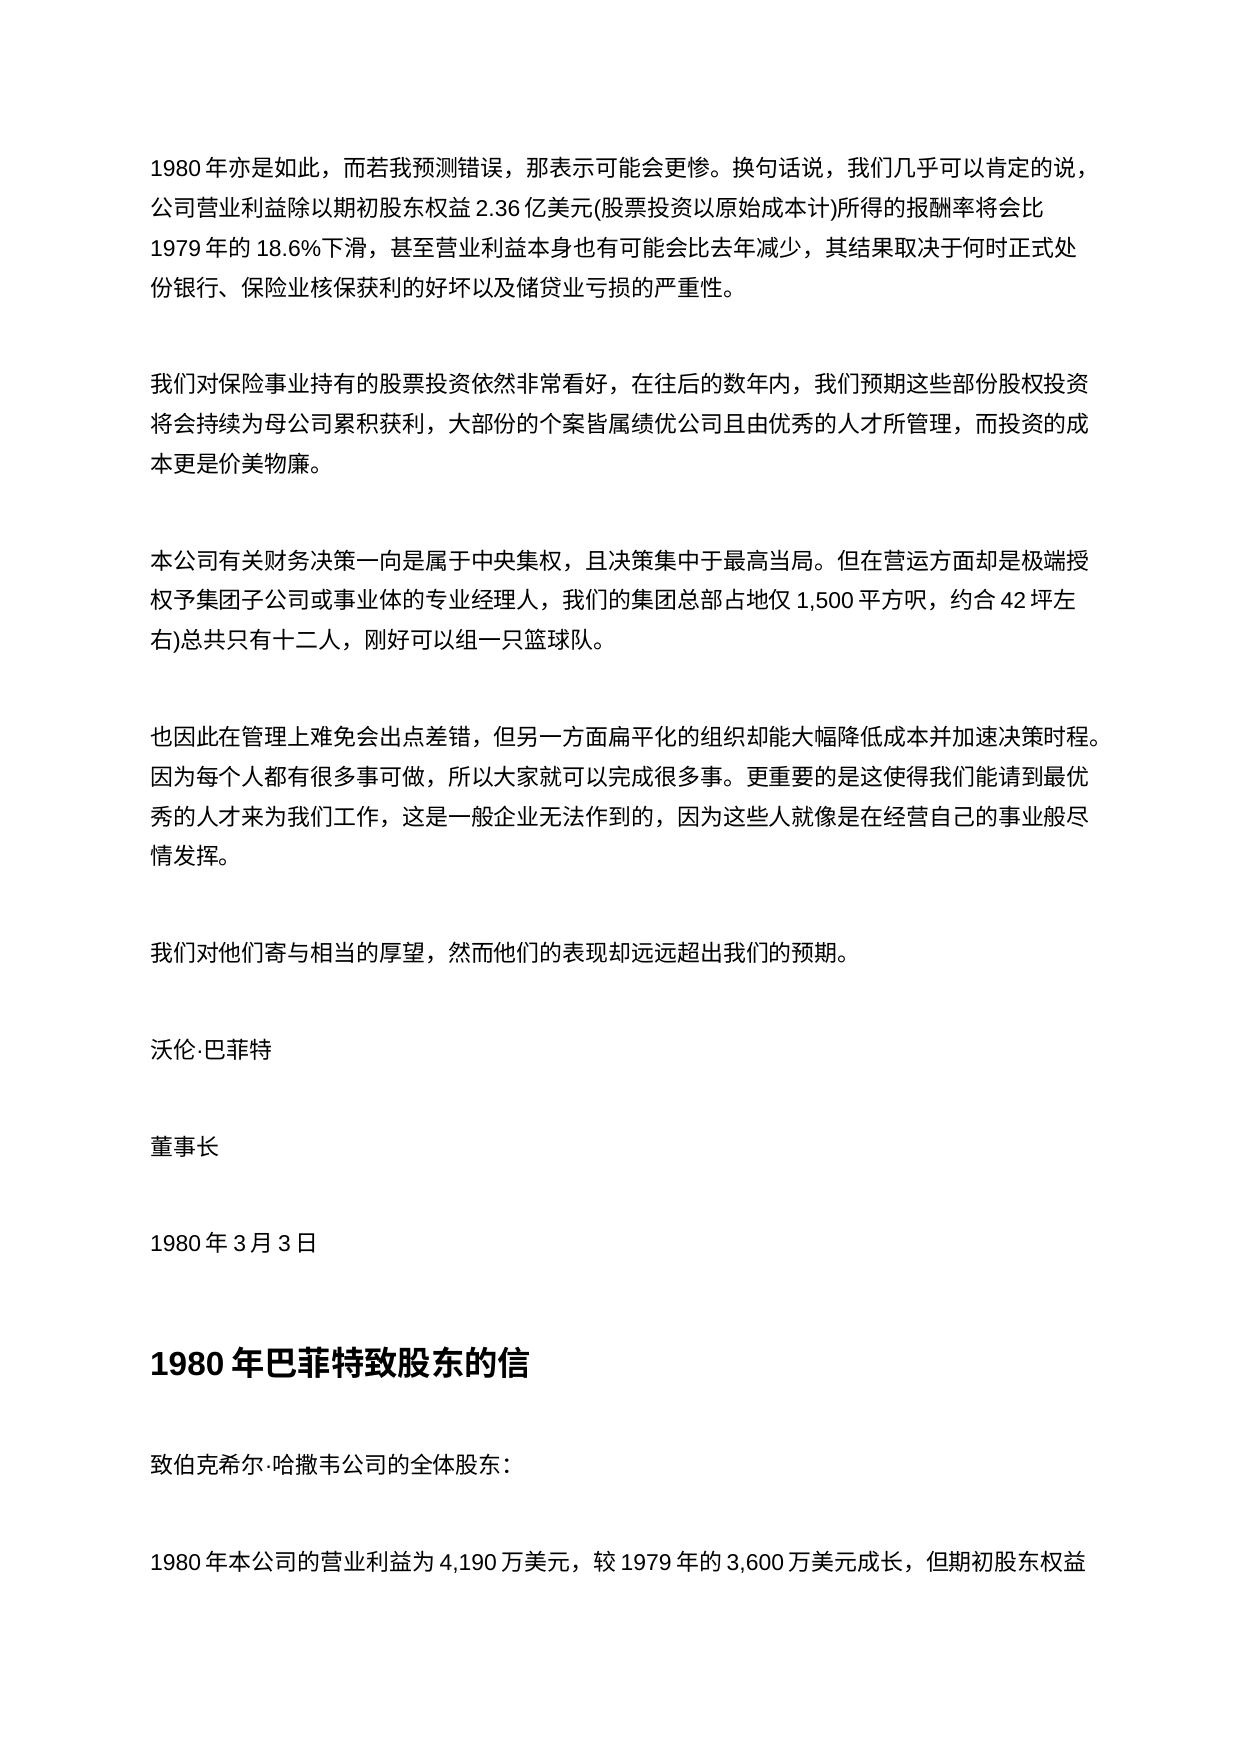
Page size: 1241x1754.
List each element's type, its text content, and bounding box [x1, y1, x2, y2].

text 1980年3月3日 [150, 1225, 1090, 1258]
text 董事长 [150, 1128, 1090, 1162]
text 本公司有关财务决策一向是属于中央集权，且决策集中于最高当局。但在营运方面却是极端授权予集团子公司或事业体的专业经理人，我们的集团总部占地仅1,500平方呎，约合42坪左右)总共只有十二人，刚好可以组一只篮球队。 [150, 542, 1090, 655]
text 沃伦·巴菲特 [150, 1032, 1090, 1065]
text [150, 1543, 1090, 1577]
text 我们对保险事业持有的股票投资依然非常看好，在往后的数年内，我们预期这些部份股权投资将会持续为母公司累积获利，大部份的个案皆属绩优公司且由优秀的人才所管理，而投资的成本更是价美物廉。 [150, 366, 1090, 479]
text 我们对他们寄与相当的厚望，然而他们的表现却远远超出我们的预期。 [150, 935, 1090, 968]
text 致伯克希尔·哈撒韦公司的全体股东： [150, 1447, 1090, 1480]
text 也因此在管理上难免会出点差错，但另一方面扁平化的组织却能大幅降低成本并加速决策时程。因为每个人都有很多事可做，所以大家就可以完成很多事。更重要的是这使得我们能请到最优秀的人才来为我们工作，这是一般企业无法作到的，因为这些人就像是在经营自己的事业般尽情发挥。 [150, 719, 1090, 871]
subtitle 1980年巴菲特致股东的信 [150, 1337, 1090, 1385]
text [150, 150, 1090, 303]
